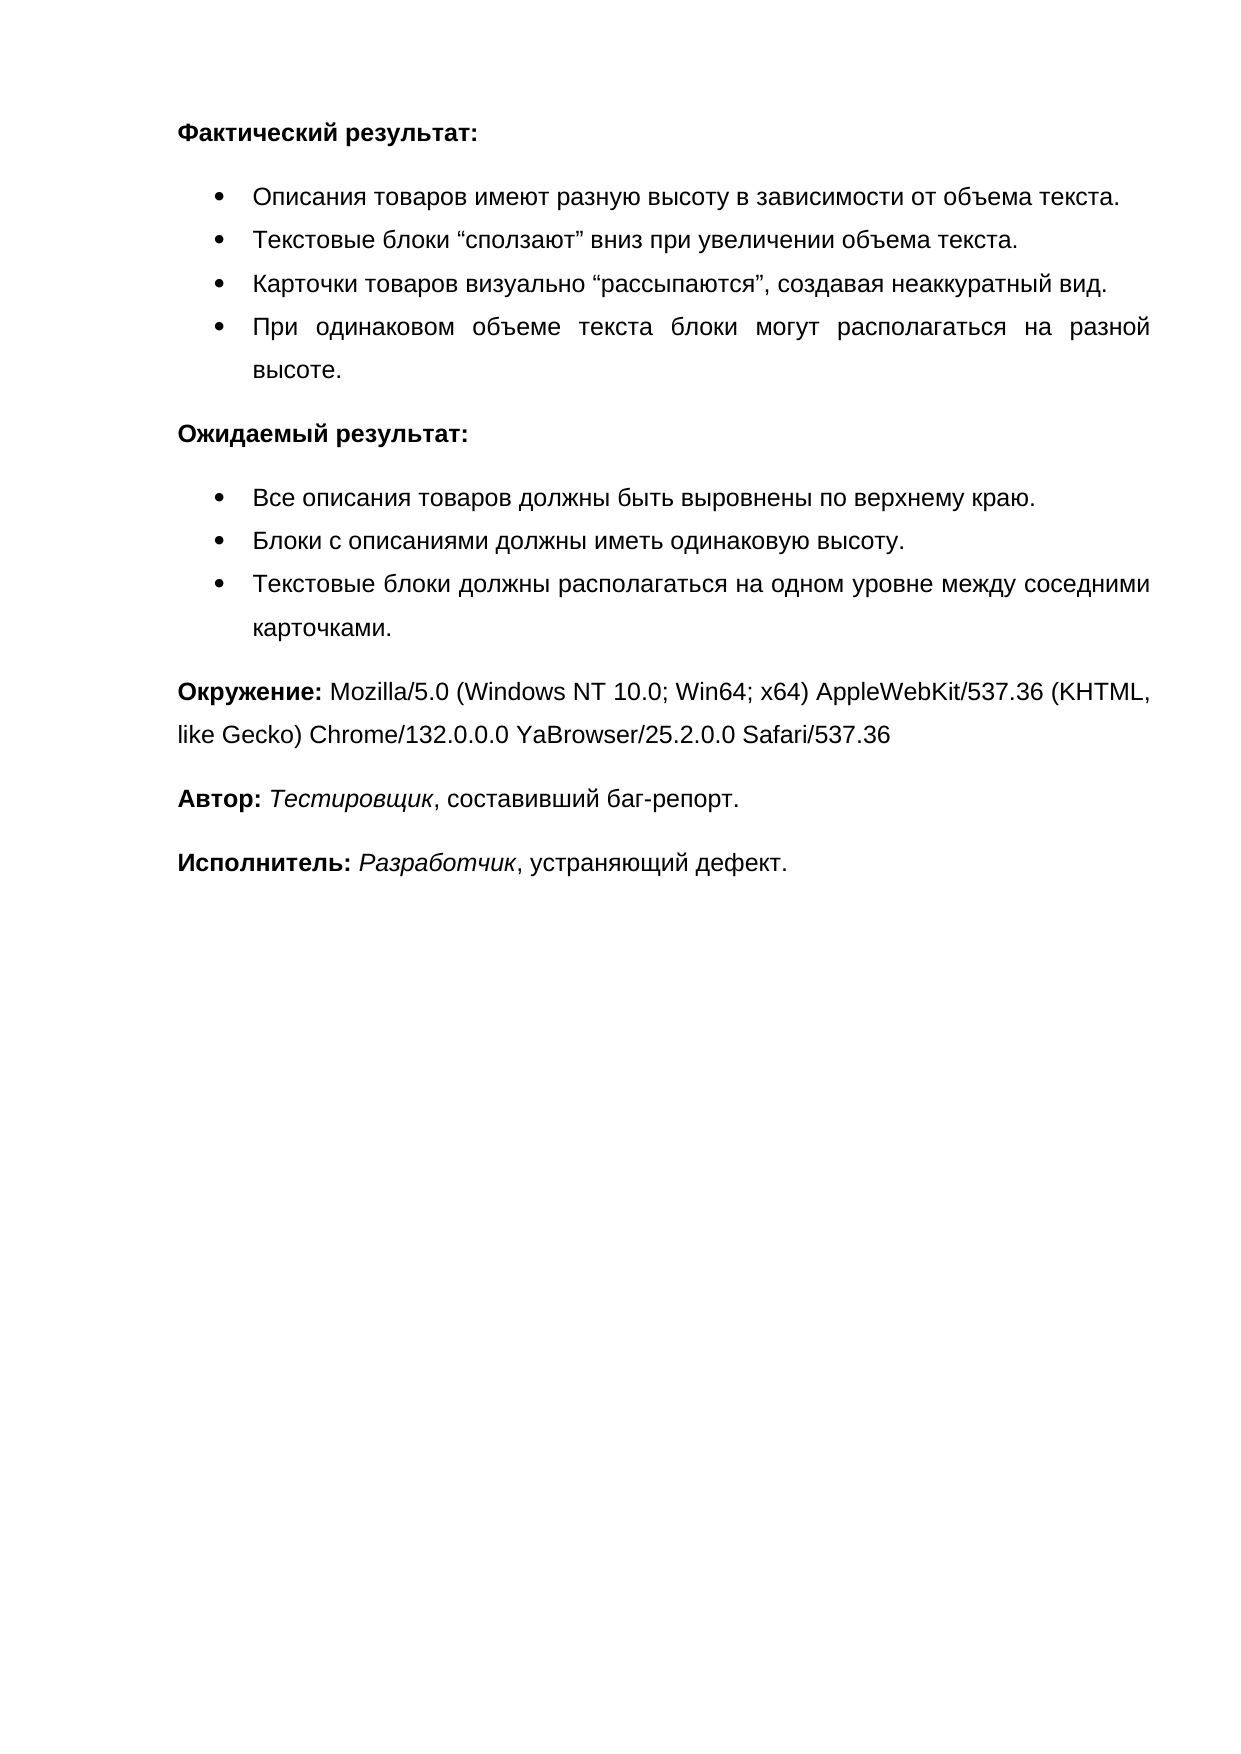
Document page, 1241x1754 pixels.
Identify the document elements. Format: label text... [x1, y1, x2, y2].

text Ожидаемый результат: [177, 419, 1152, 448]
list Карточки товаров визуально “рассыпаются”, создавая неаккуратный вид. [215, 268, 1152, 297]
text Исполнитель: Разработчик, устраняющий дефект. [177, 848, 1152, 876]
list Описания товаров имеют разную высоту в зависимости от объема текста. [215, 182, 1152, 211]
list Текстовые блоки должны располагаться на одном уровне между соседними карточками. [215, 569, 1152, 641]
text Автор: Тестировщик, составивший баг-репорт. [177, 784, 1152, 812]
text Окружение: Mozilla/5.0 (Windows NT 10.0; Win64; x64) AppleWebKit/537.36 (KHTML, like Gecko) Chrome/132.0.0.0 YaBrowser/25.2.0.0 Safari/537.36 [177, 677, 1152, 748]
list Текстовые блоки “сползают” вниз при увеличении объема текста. [215, 225, 1152, 254]
list Все описания товаров должны быть выровнены по верхнему краю. [215, 483, 1152, 512]
text Фактический результат: [177, 118, 1152, 147]
list При одинаковом объеме текста блоки могут располагаться на разной высоте. [215, 312, 1152, 384]
list Блоки с описаниями должны иметь одинаковую высоту. [215, 526, 1152, 555]
